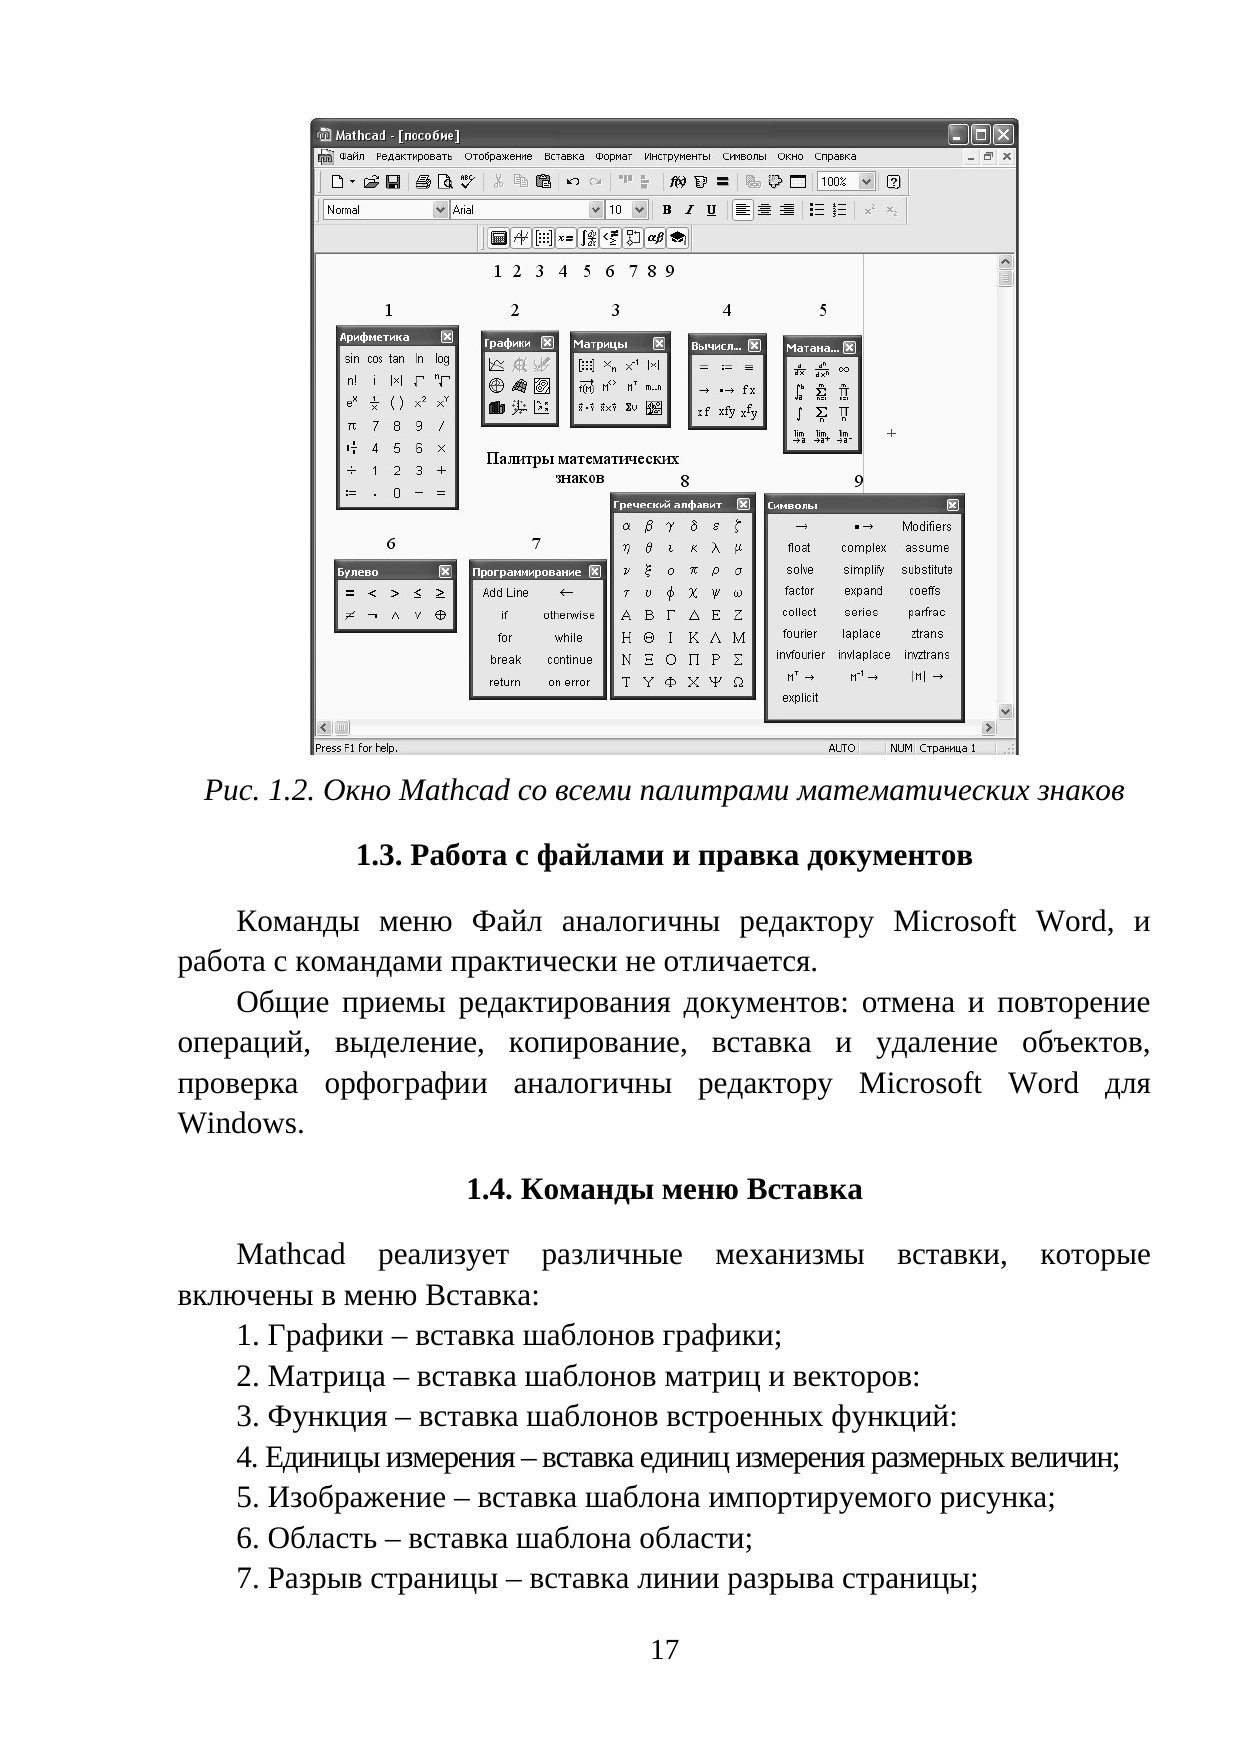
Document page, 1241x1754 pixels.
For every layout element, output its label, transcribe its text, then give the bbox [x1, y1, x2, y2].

text Рис. 1.2. Окно Mathcad со всеми палитрами математических знаков [177, 771, 1152, 807]
list Графики – вставка шаблонов графики; [177, 1317, 1152, 1352]
list Единицы измерения – вставка единиц измерения размерных величин; [177, 1438, 1152, 1474]
text Mathcad реализует различные механизмы вставки, которые включены в меню Вставка: [177, 1236, 1152, 1312]
list Область – вставка шаблона области; [177, 1519, 1152, 1555]
list Функция – вставка шаблонов встроенных функций: [177, 1398, 1152, 1433]
text Общие приемы редактирования документов: отмена и повторение операций, выделение, копирование, вставка и удаление объектов, проверка орфографии аналогичны редактору Microsoft Word для Windows. [177, 983, 1152, 1140]
list Матрица – вставка шаблонов матриц и векторов: [177, 1357, 1152, 1393]
text Команды меню Файл аналогичны редактору Microsoft Word, и работа с командами практически не отличается. [177, 902, 1152, 978]
subtitle 1.3. Работа с файлами и правка документов [177, 836, 1152, 872]
subtitle 1.4. Команды меню Вставка [177, 1170, 1152, 1206]
picture [310, 118, 1019, 755]
list Изображение – вставка шаблона импортируемого рисунка; [177, 1479, 1152, 1514]
list Разрыв страницы – вставка линии разрыва страницы; [177, 1560, 1152, 1596]
